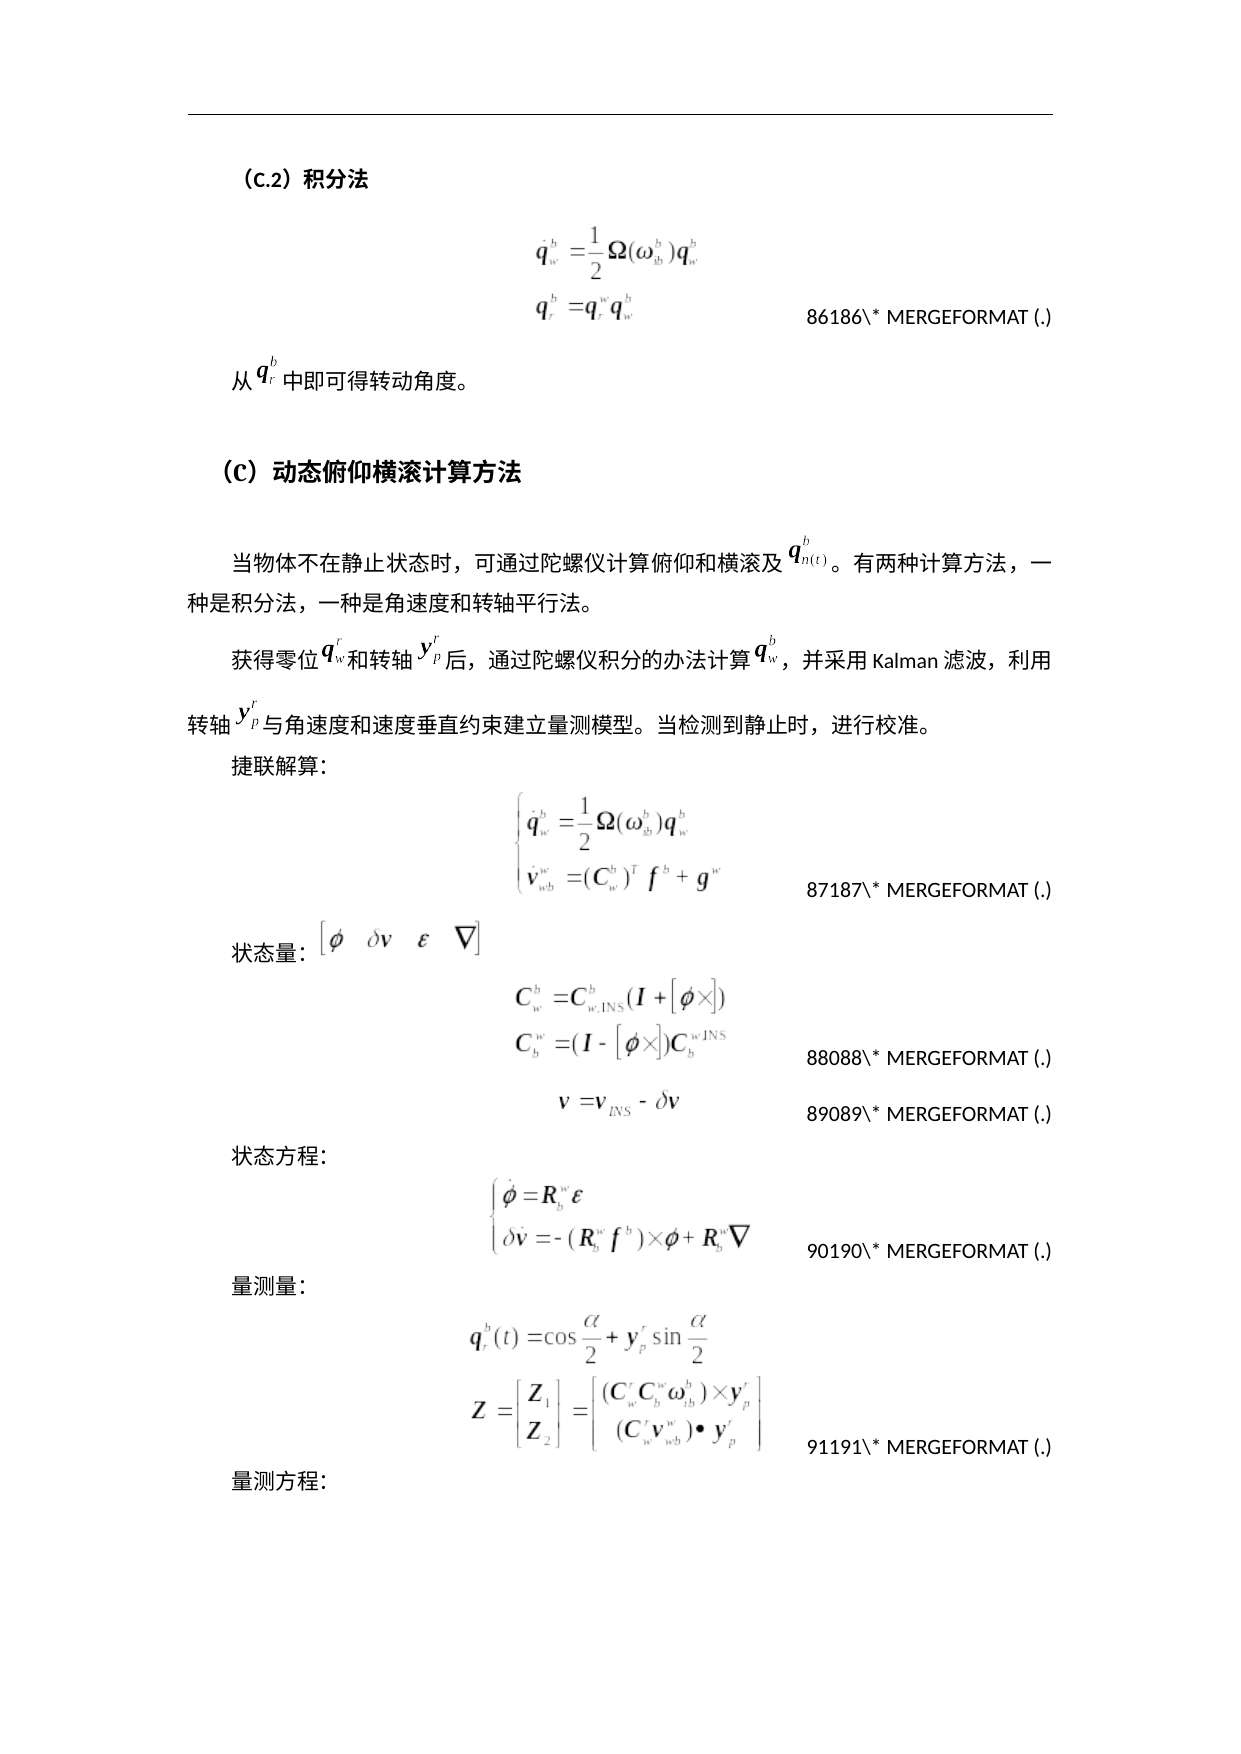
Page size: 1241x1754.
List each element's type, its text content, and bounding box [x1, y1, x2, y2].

text 量测方程： [187, 1463, 1053, 1496]
text 捷联解算： [187, 748, 1053, 911]
text 当物体不在静止状态时，可通过陀螺仪计算俯仰和横滚及。有两种计算方法，一种是积分法，一种是角速度和转轴平行法。 [187, 521, 1053, 618]
text 获得零位和转轴后，通过陀螺仪积分的办法计算，并采用Kalman滤波，利用转轴与角速度和速度垂直约束建立量测模型。当检测到静止时，进行校准。 [187, 618, 1053, 748]
subtitle （C.2）积分法 [187, 162, 1053, 194]
subtitle （C）动态俯仰横滚计算方法 [187, 438, 1053, 503]
text 从中即可得转动角度。 [187, 340, 1053, 405]
text 状态量： [187, 911, 1053, 976]
text 量测量： [187, 1268, 1053, 1301]
text 状态方程： [187, 1138, 1053, 1171]
